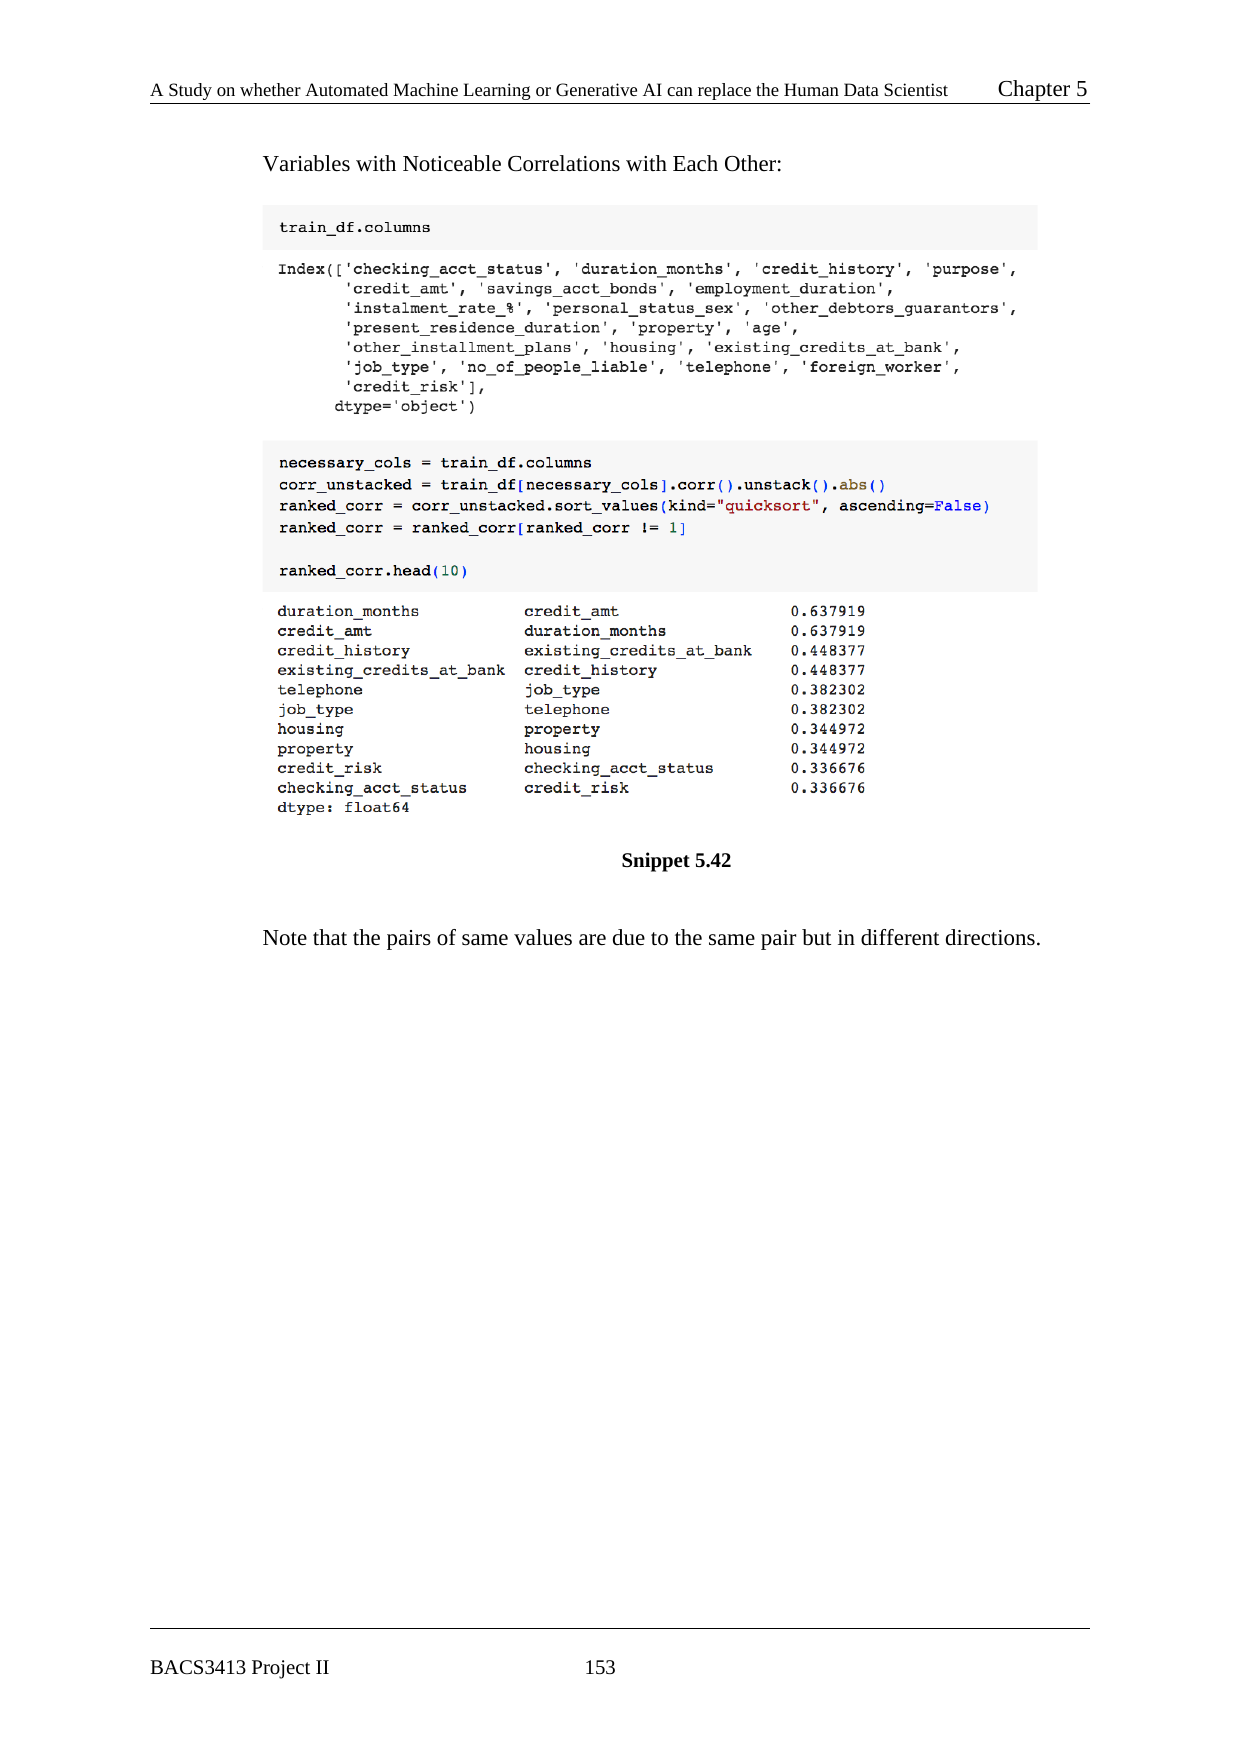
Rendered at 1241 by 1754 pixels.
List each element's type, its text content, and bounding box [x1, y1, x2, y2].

text Note that the pairs of same values are due to the same pair but in different directions. [262, 924, 1090, 950]
picture [262, 202, 1038, 836]
text Snippet 5.42 [262, 848, 1090, 872]
text Variables with Noticeable Correlations with Each Other: [262, 150, 1090, 176]
